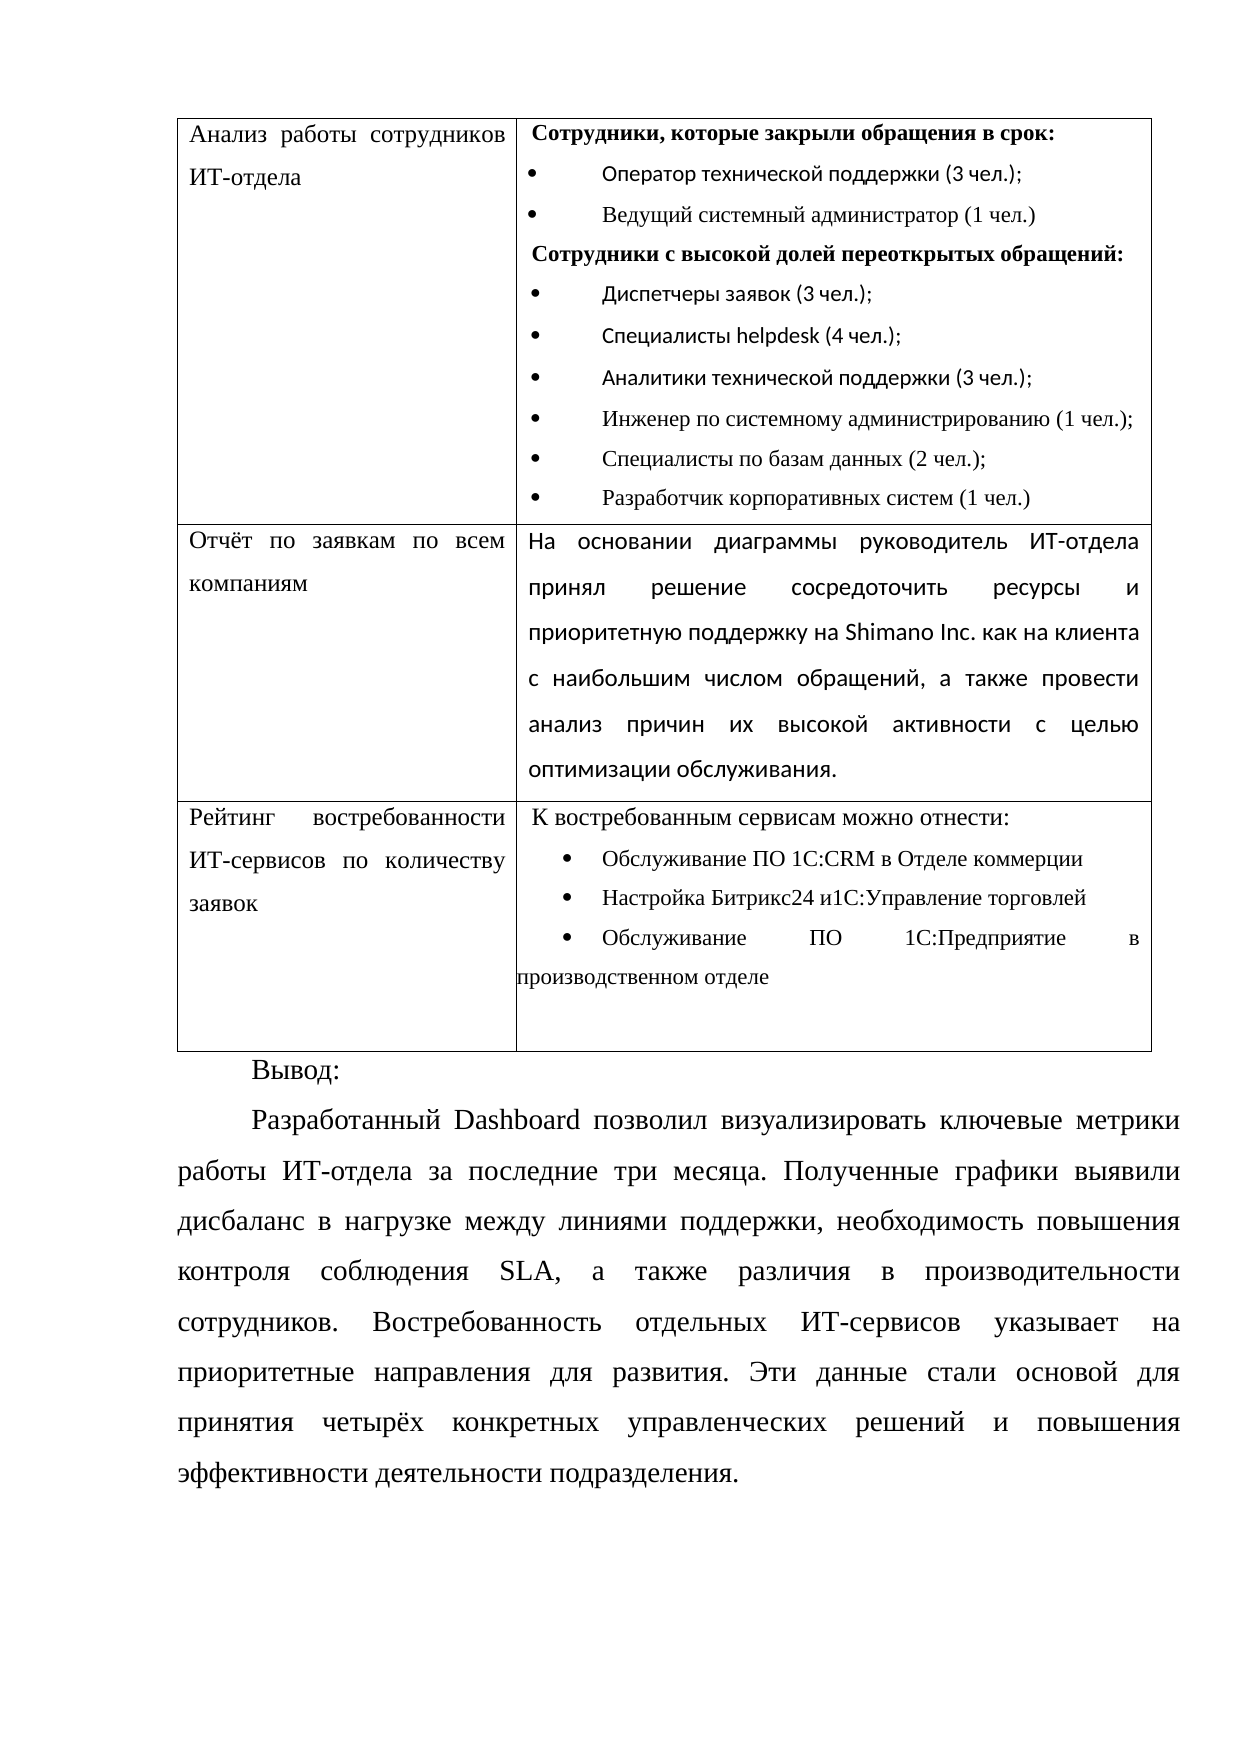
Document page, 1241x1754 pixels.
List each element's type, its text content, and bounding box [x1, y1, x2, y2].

text Разработанный Dashboard позволил визуализировать ключевые метрики работы ИТ-отдела за последние три месяца. Полученные графики выявили дисбаланс в нагрузке между линиями поддержки, необходимость повышения контроля соблюдения SLA, а также различия в производительности сотрудников. Востребованность отдельных ИТ-сервисов указывает на приоритетные направления для развития. Эти данные стали основой для принятия четырёх конкретных управленческих решений и повышения эффективности деятельности подразделения. [177, 1102, 1181, 1488]
table_cell К востребованным сервисам можно отнести: Обслуживание ПО 1С:CRM в Отделе коммерции Настройка Битрикс24 и1С:Управление торговлей Обслуживание ПО 1С:Предприятие в производственном отделе [517, 802, 1151, 1051]
table_cell Сотрудники, которые закрыли обращения в срок: Оператор технической поддержки (3 чел.); Ведущий системный администратор (1 чел.) Сотрудники с высокой долей переоткрытых обращений: Диспетчеры заявок (3 чел.); Специалисты helpdesk (4 чел.); Аналитики технической поддержки (3 чел.); Инженер по системному администрированию (1 чел.); Специалисты по базам данных (2 чел.); Разработчик корпоративных систем (1 чел.) [517, 119, 1151, 524]
table_cell Рейтинг востребованности ИТ-сервисов по количеству заявок [178, 802, 516, 1051]
text Вывод: [177, 1052, 1181, 1086]
table_cell Отчёт по заявкам по всем компаниям [178, 525, 516, 801]
table_cell Анализ работы сотрудников ИТ-отдела [178, 119, 516, 524]
table_cell На основании диаграммы руководитель ИТ-отдела принял решение сосредоточить ресурсы и приоритетную поддержку на Shimano Inc. как на клиента с наибольшим числом обращений, а также провести анализ причин их высокой активности с целью оптимизации обслуживания. [517, 525, 1151, 801]
